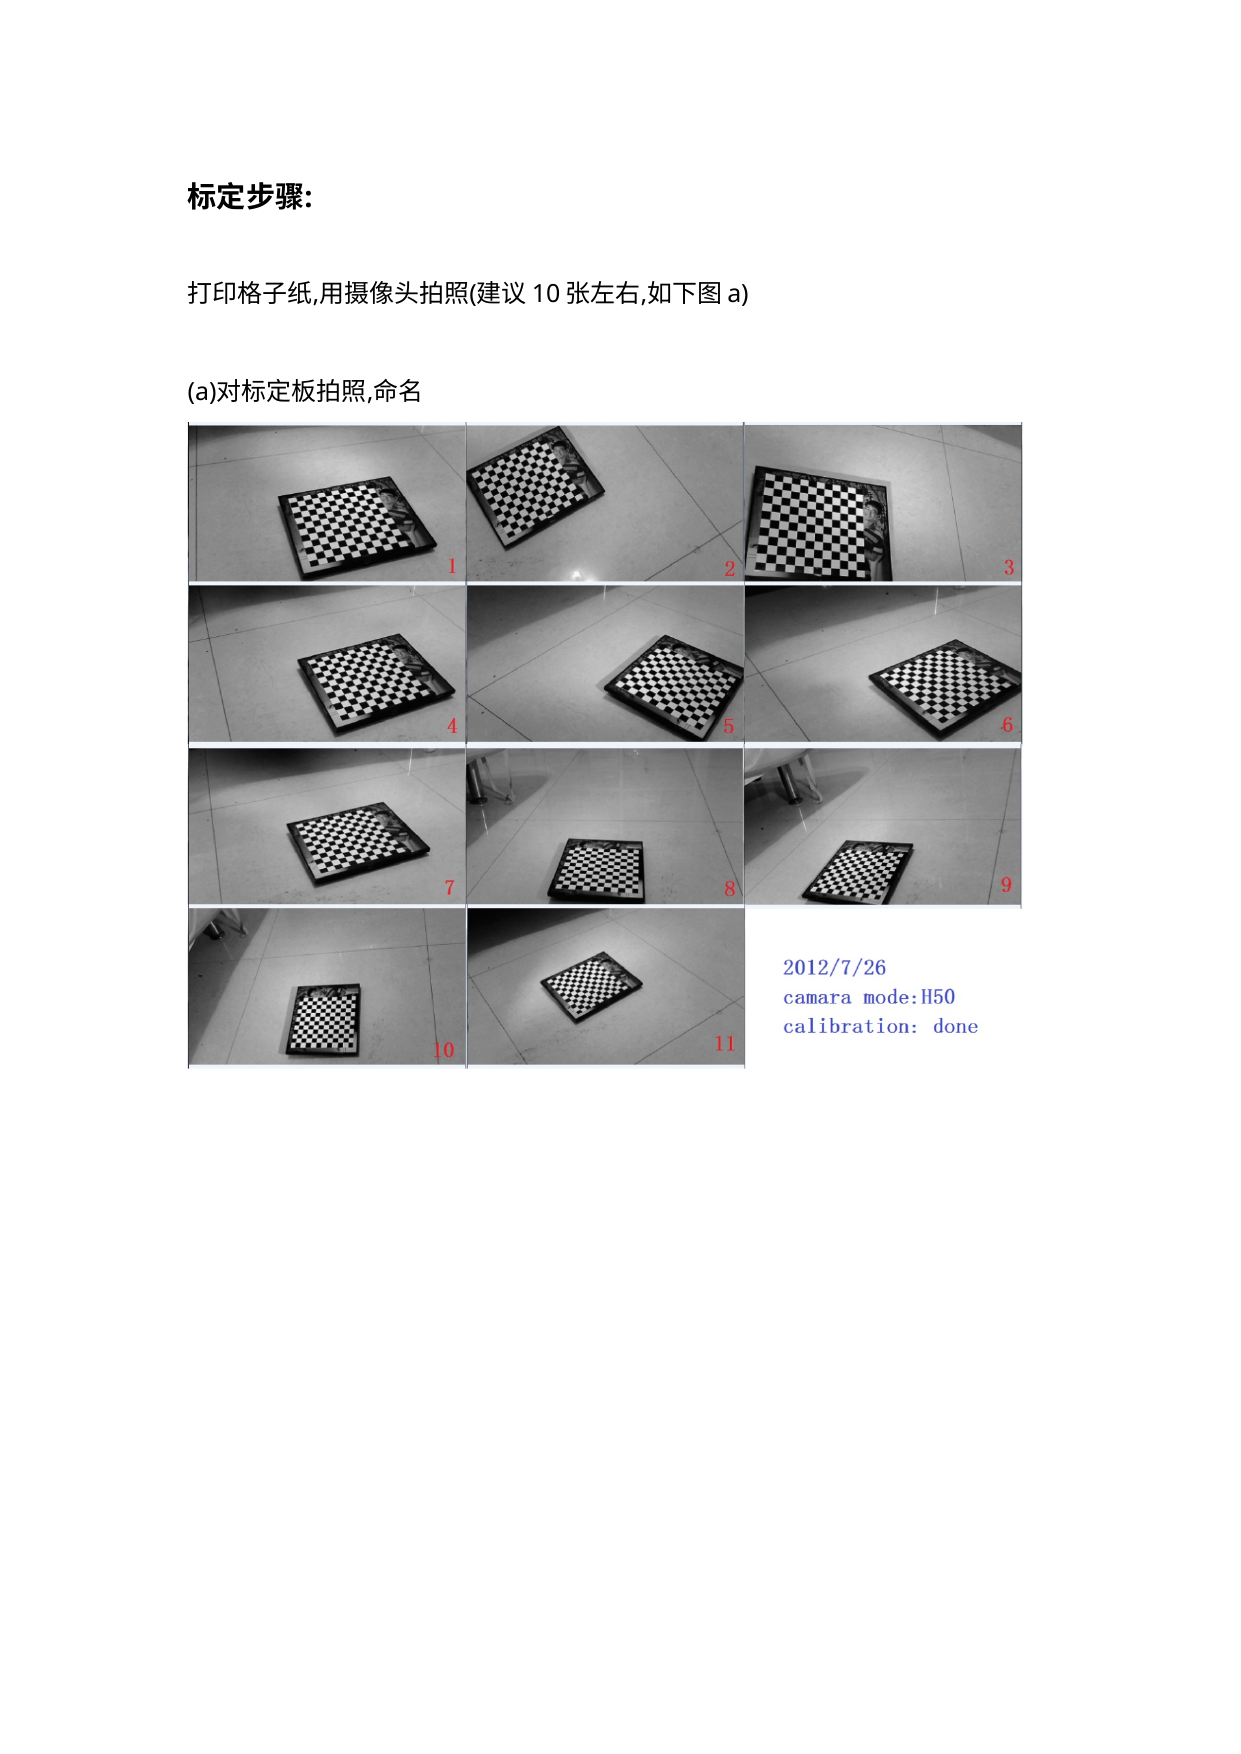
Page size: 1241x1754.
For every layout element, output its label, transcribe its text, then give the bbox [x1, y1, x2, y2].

text (a)对标定板拍照,命名 [187, 357, 1053, 422]
text 标定步骤: [187, 162, 1053, 227]
picture [187, 422, 1042, 1084]
text 打印格子纸,用摄像头拍照(建议10张左右,如下图a) [187, 259, 1053, 324]
